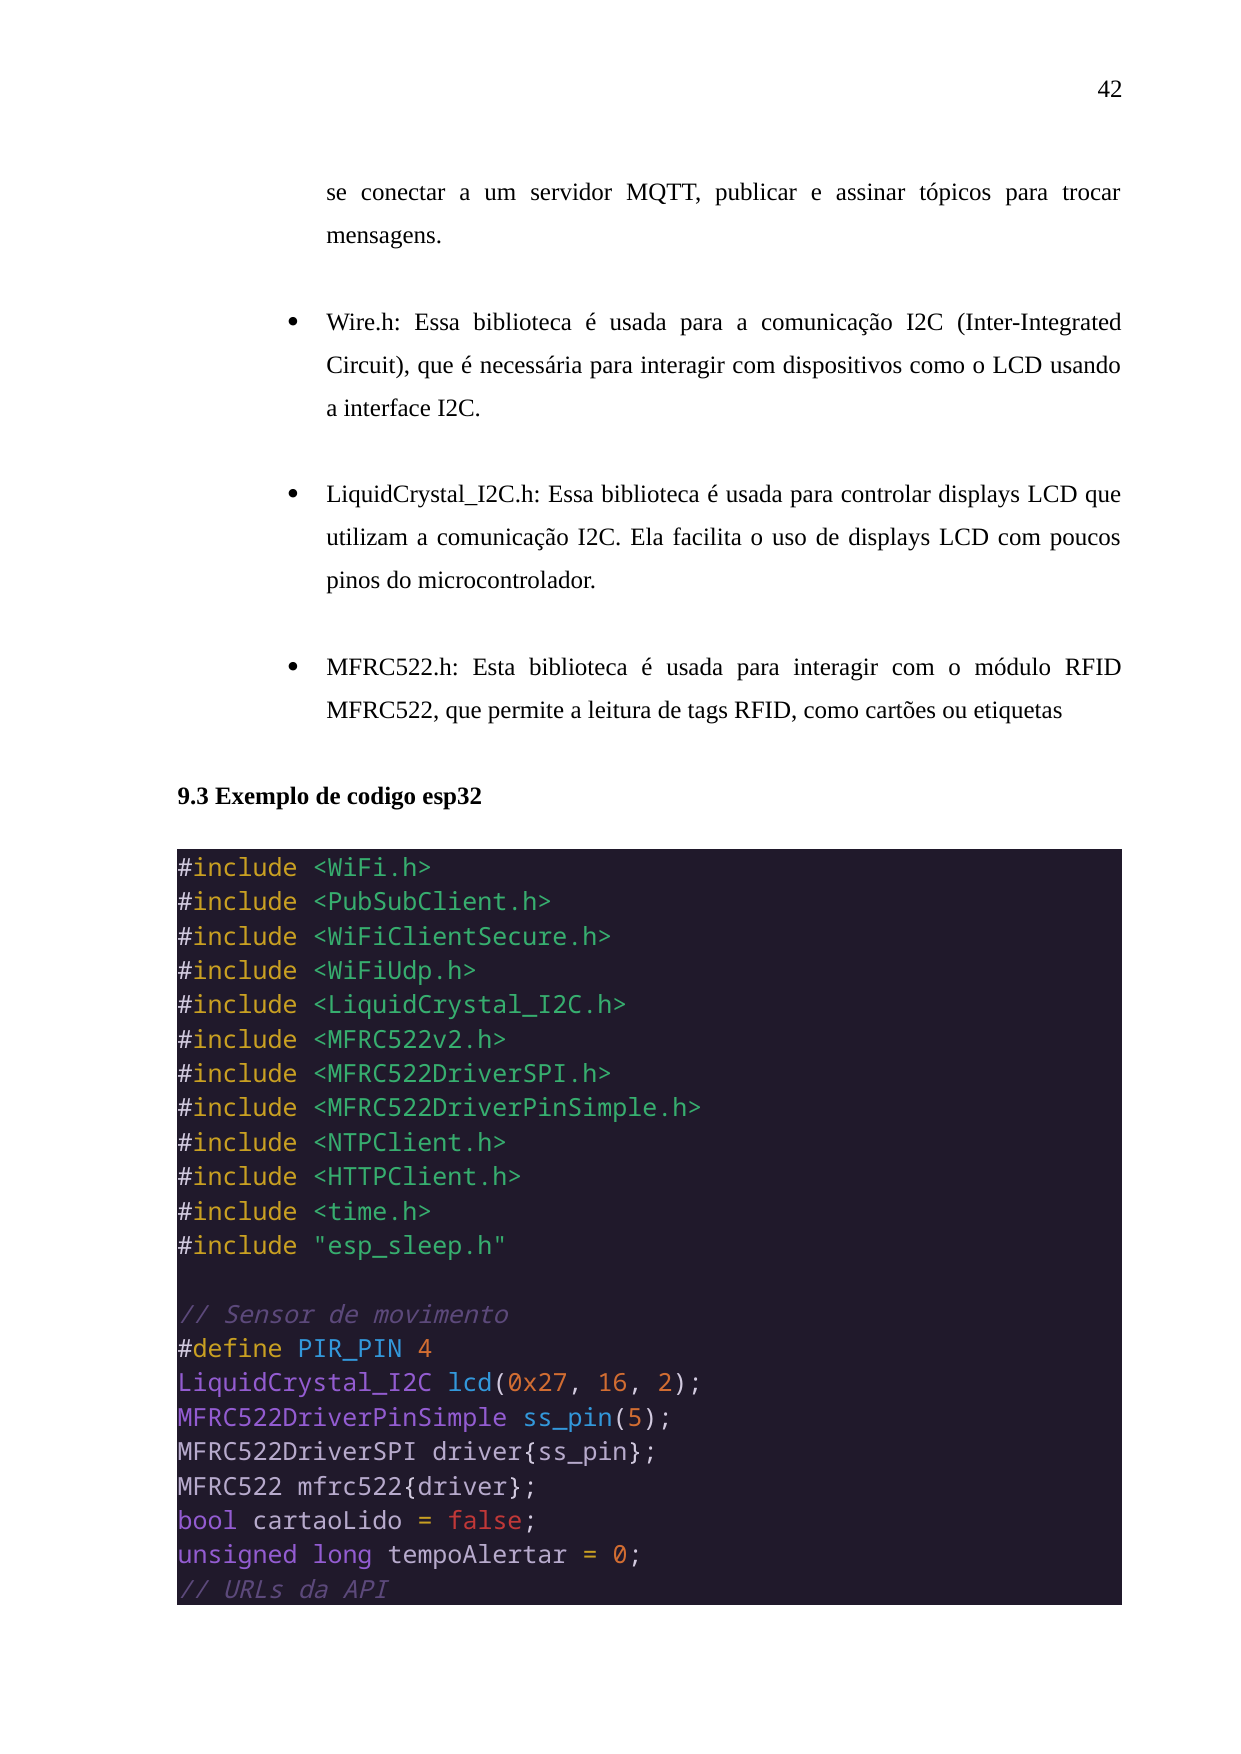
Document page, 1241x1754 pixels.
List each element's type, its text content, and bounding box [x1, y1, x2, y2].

text #include <LiquidCrystal_I2C.h> [177, 987, 1122, 1021]
text #include <MFRC522DriverPinSimple.h> [177, 1090, 1122, 1124]
text #include <PubSubClient.h> [177, 883, 1122, 918]
text // Sensor de movimento [177, 1296, 1122, 1330]
text MFRC522DriverSPI driver{ss_pin}; [177, 1433, 1122, 1468]
text #include <time.h> [177, 1193, 1122, 1227]
text #include <WiFiClientSecure.h> [177, 918, 1122, 952]
text MFRC522 mfrc522{driver}; [177, 1468, 1122, 1502]
text unsigned long tempoAlertar = 0; [177, 1537, 1122, 1571]
list LiquidCrystal_I2C.h: Essa biblioteca é usada para controlar displays LCD que utilizam a comunicação I2C. Ela facilita o uso de displays LCD com poucos pinos do microcontrolador. [288, 479, 1122, 594]
text #include "esp_sleep.h" [177, 1227, 1122, 1262]
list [288, 177, 1122, 249]
subtitle 9.3 Exemplo de codigo esp32 [177, 781, 1122, 810]
text #include <MFRC522DriverSPI.h> [177, 1055, 1122, 1090]
text // URLs da API [177, 1571, 1122, 1605]
text bool cartaoLido = false; [177, 1502, 1122, 1537]
text #include <WiFi.h> [177, 849, 1122, 883]
text #include <HTTPClient.h> [177, 1158, 1122, 1193]
text LiquidCrystal_I2C lcd(0x27, 16, 2); [177, 1365, 1122, 1399]
text #define PIR_PIN 4 [177, 1330, 1122, 1365]
text #include <MFRC522v2.h> [177, 1021, 1122, 1055]
list Wire.h: Essa biblioteca é usada para a comunicação I2C (Inter-Integrated Circuit), que é necessária para interagir com dispositivos como o LCD usando a interface I2C. [288, 307, 1122, 422]
list MFRC522.h: Esta biblioteca é usada para interagir com o módulo RFID MFRC522, que permite a leitura de tags RFID, como cartões ou etiquetas [288, 652, 1122, 723]
text #include <WiFiUdp.h> [177, 952, 1122, 987]
text #include <NTPClient.h> [177, 1124, 1122, 1158]
text MFRC522DriverPinSimple ss_pin(5); [177, 1399, 1122, 1433]
